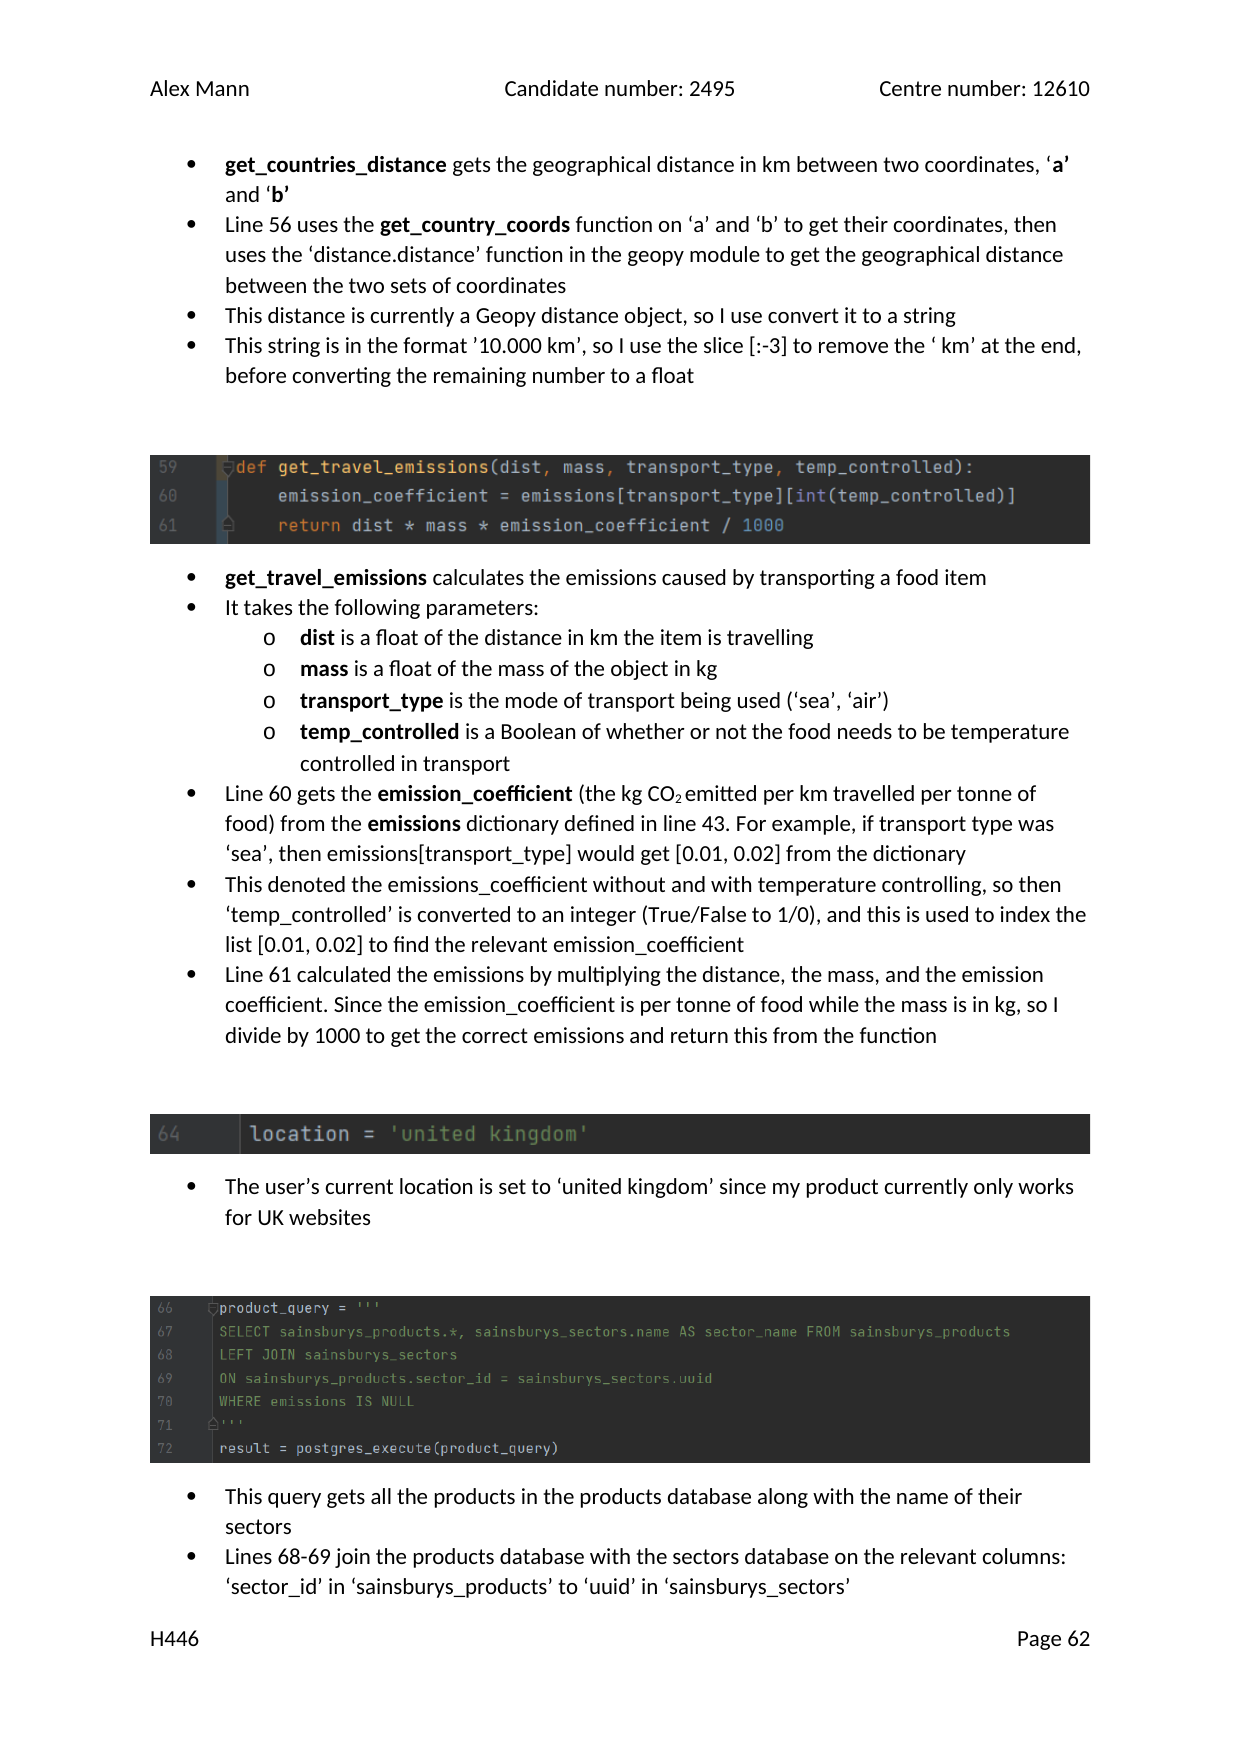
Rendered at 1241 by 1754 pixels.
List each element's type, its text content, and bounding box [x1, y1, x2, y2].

list It takes the following parameters: [187, 593, 1090, 621]
list mass is a float of the mass of the object in kg [262, 654, 1090, 684]
list Line 60 gets the emission_coefficient (the kg CO2 emitted per km travelled per tonne of food) from the emissions dictionary defined in line 43. For example, if transport type was ‘sea’, then emissions[transport_type] would get [0.01, 0.02] from the dictionary [187, 779, 1090, 867]
picture [150, 455, 1091, 544]
picture [150, 1114, 1091, 1154]
list This distance is currently a Geopy distance object, so I use convert it to a string [187, 301, 1090, 329]
list This query gets all the products in the products database along with the name of their sectors [187, 1482, 1090, 1540]
list temp_controlled is a Boolean of whether or not the food needs to be temperature controlled in transport [262, 717, 1090, 777]
list get_countries_distance gets the geographical distance in km between two coordinates, ‘a’ and ‘b’ [187, 150, 1090, 208]
picture [150, 1296, 1091, 1463]
list This denoted the emissions_coefficient without and with temperature controlling, so then ‘temp_controlled’ is converted to an integer (True/False to 1/0), and this is used to index the list [0.01, 0.02] to find the relevant emission_coefficient [187, 870, 1090, 958]
list The user’s current location is set to ‘united kingdom’ since my product currently only works for UK websites [187, 1172, 1090, 1231]
list This string is in the format ’10.000 km’, so I use the slice [:-3] to remove the ‘ km’ at the end, before converting the remaining number to a float [187, 331, 1090, 389]
list get_travel_emissions calculates the emissions caused by transporting a food item [187, 563, 1090, 591]
list transport_type is the mode of transport being used (‘sea’, ‘air’) [262, 686, 1090, 715]
list Line 61 calculated the emissions by multiplying the distance, the mass, and the emission coefficient. Since the emission_coefficient is per tonne of food while the mass is in kg, so I divide by 1000 to get the correct emissions and return this from the function [187, 960, 1090, 1049]
list Lines 68-69 join the products database with the sectors database on the relevant columns: ‘sector_id’ in ‘sainsburys_products’ to ‘uuid’ in ‘sainsburys_sectors’ [187, 1542, 1090, 1601]
list dist is a float of the distance in km the item is travelling [262, 623, 1090, 652]
list Line 56 uses the get_country_coords function on ‘a’ and ‘b’ to get their coordinates, then uses the ‘distance.distance’ function in the geopy module to get the geographical distance between the two sets of coordinates [187, 210, 1090, 299]
